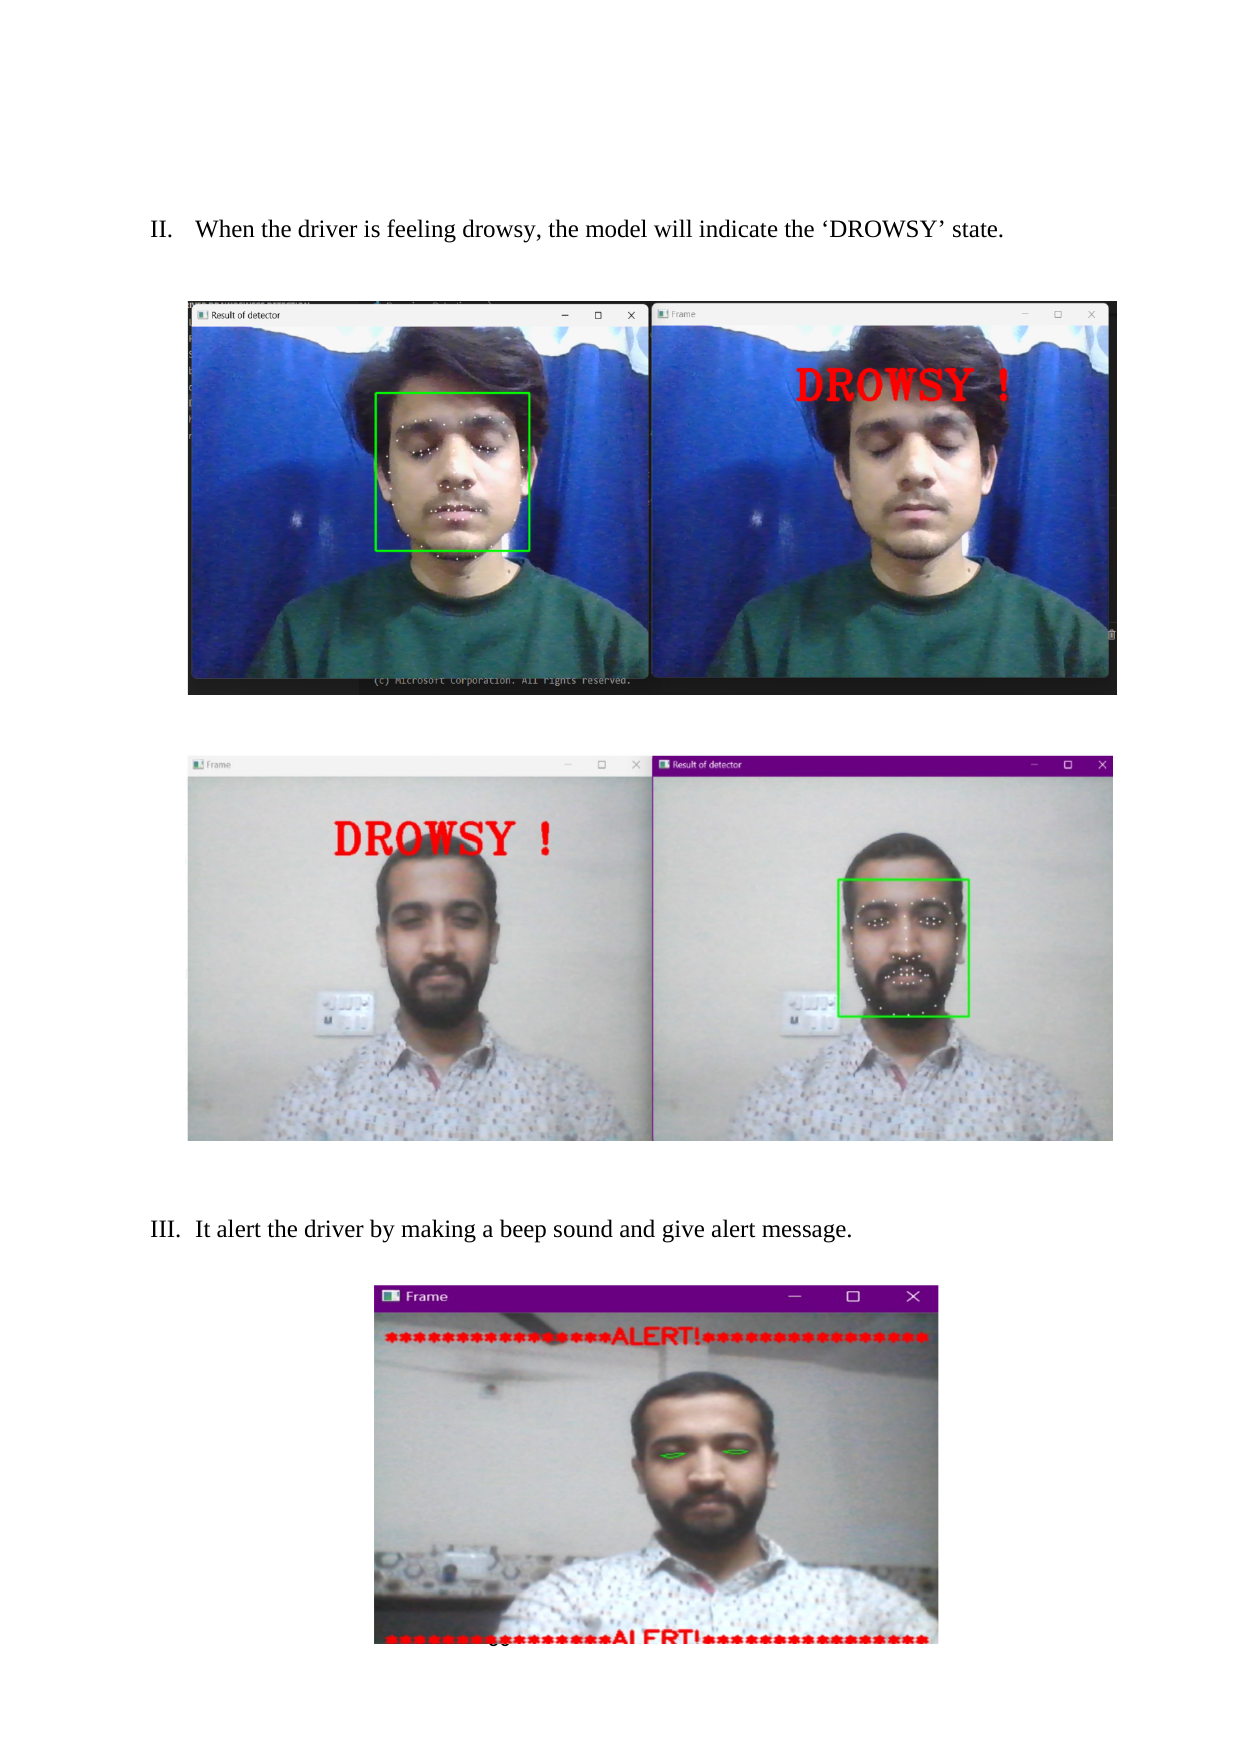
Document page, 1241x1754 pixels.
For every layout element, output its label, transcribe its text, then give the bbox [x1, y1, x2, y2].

picture [185, 754, 1113, 1141]
list It alert the driver by making a beep sound and give alert message. [150, 1214, 1125, 1242]
picture [372, 1283, 939, 1644]
list When the driver is feeling drowsy, the model will indicate the ‘DROWSY’ state. [150, 214, 1125, 243]
picture [187, 301, 1117, 695]
